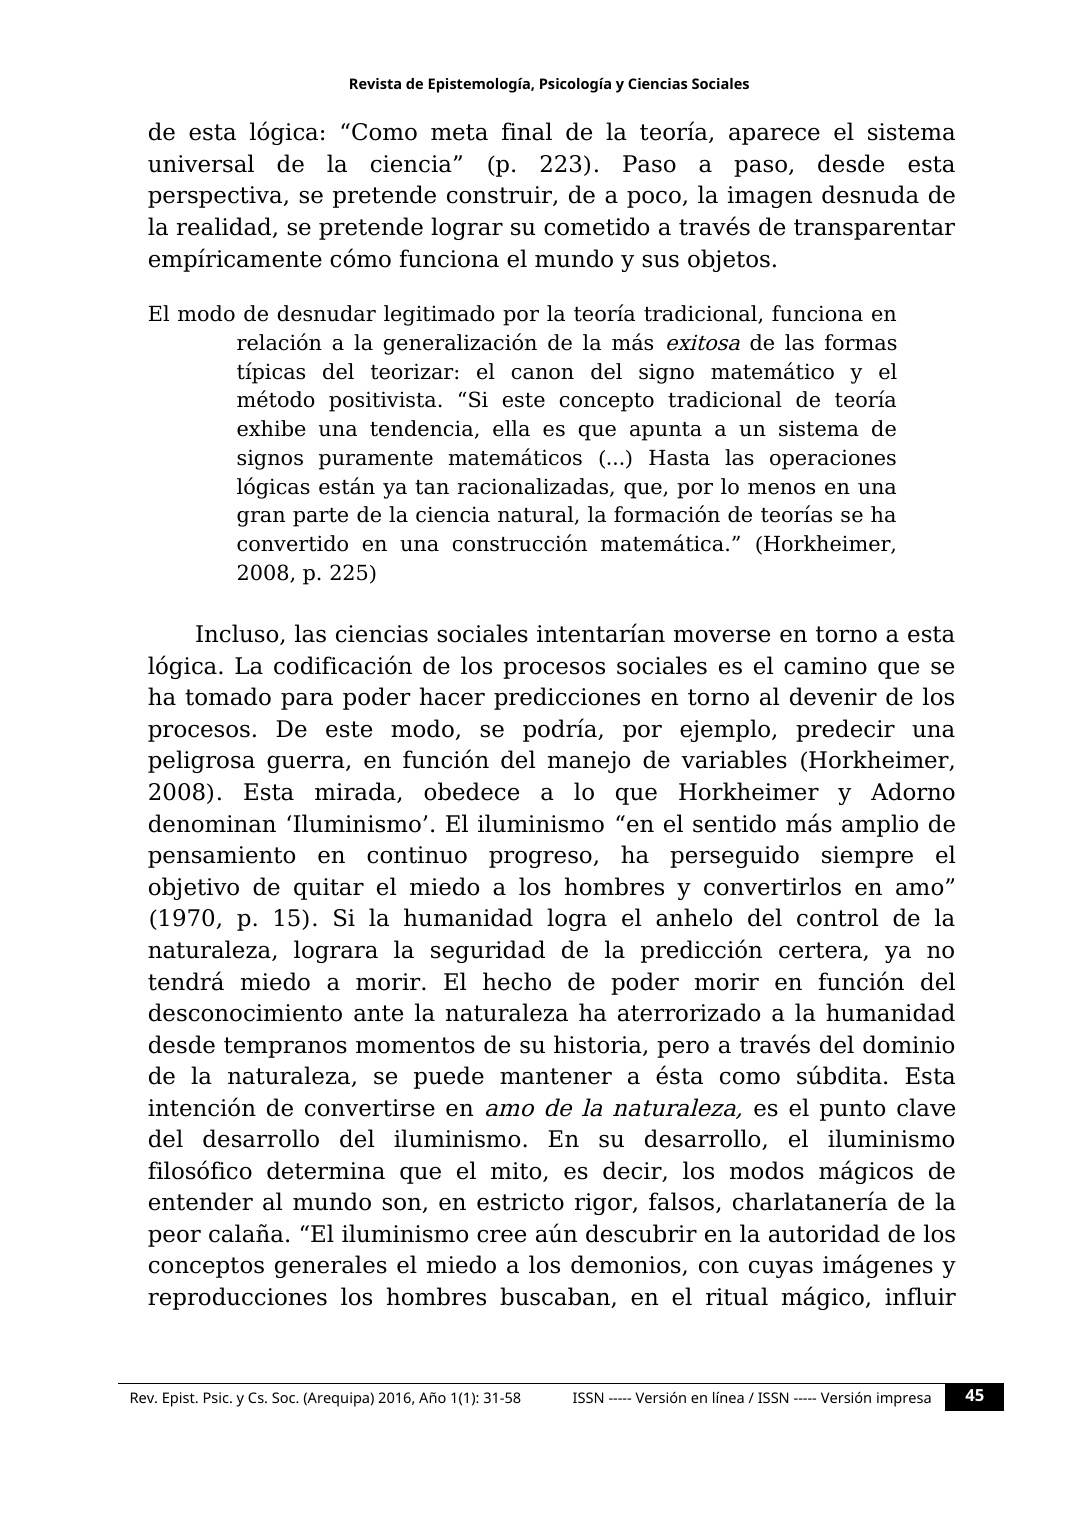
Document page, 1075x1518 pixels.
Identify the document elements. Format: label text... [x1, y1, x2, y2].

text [148, 620, 957, 1310]
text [148, 118, 957, 272]
text El modo de desnudar legitimado por la teoría tradicional, funciona en relación a la generalización de la más exitosa de las formas típicas del teorizar: el canon del signo matemático y el método positivista. “Si este concepto tradicional de teoría exhibe una tendencia, ella es que apunta a un sistema de signos puramente matemáticos (…) Hasta las operaciones lógicas están ya tan racionalizadas, que, por lo menos en una gran parte de la ciencia natural, la formación de teorías se ha convertido en una construcción matemática.” (Horkheimer, 2008, p. 225) [148, 301, 898, 585]
